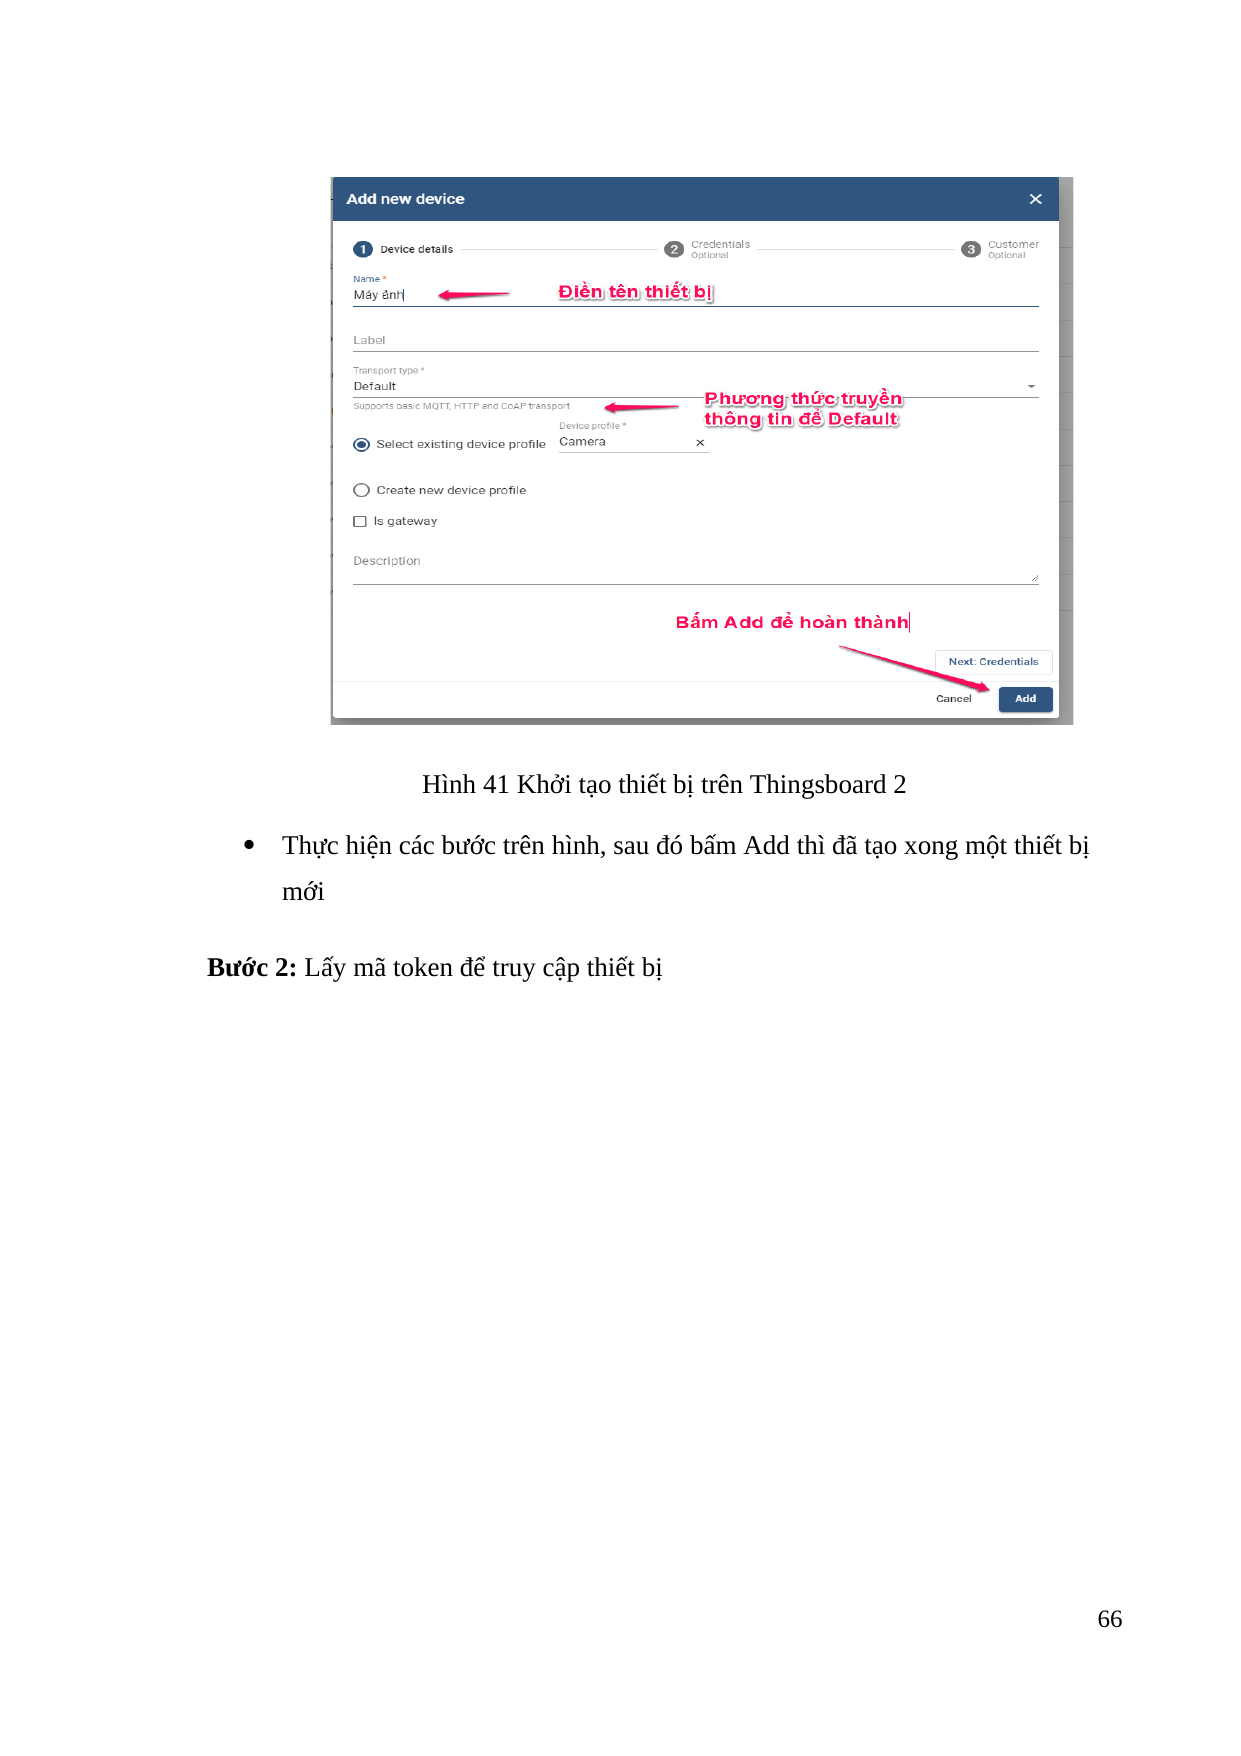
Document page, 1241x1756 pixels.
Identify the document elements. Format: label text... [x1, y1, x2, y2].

text Hình 41 Khởi tạo thiết bị trên Thingsboard 2 [207, 768, 1122, 799]
text Bước 2: Lấy mã token để truy cập thiết bị [207, 951, 1122, 982]
list Thực hiện các bước trên hình, sau đó bấm Add thì đã tạo xong một thiết bị mới [244, 829, 1122, 907]
picture [330, 177, 1074, 725]
